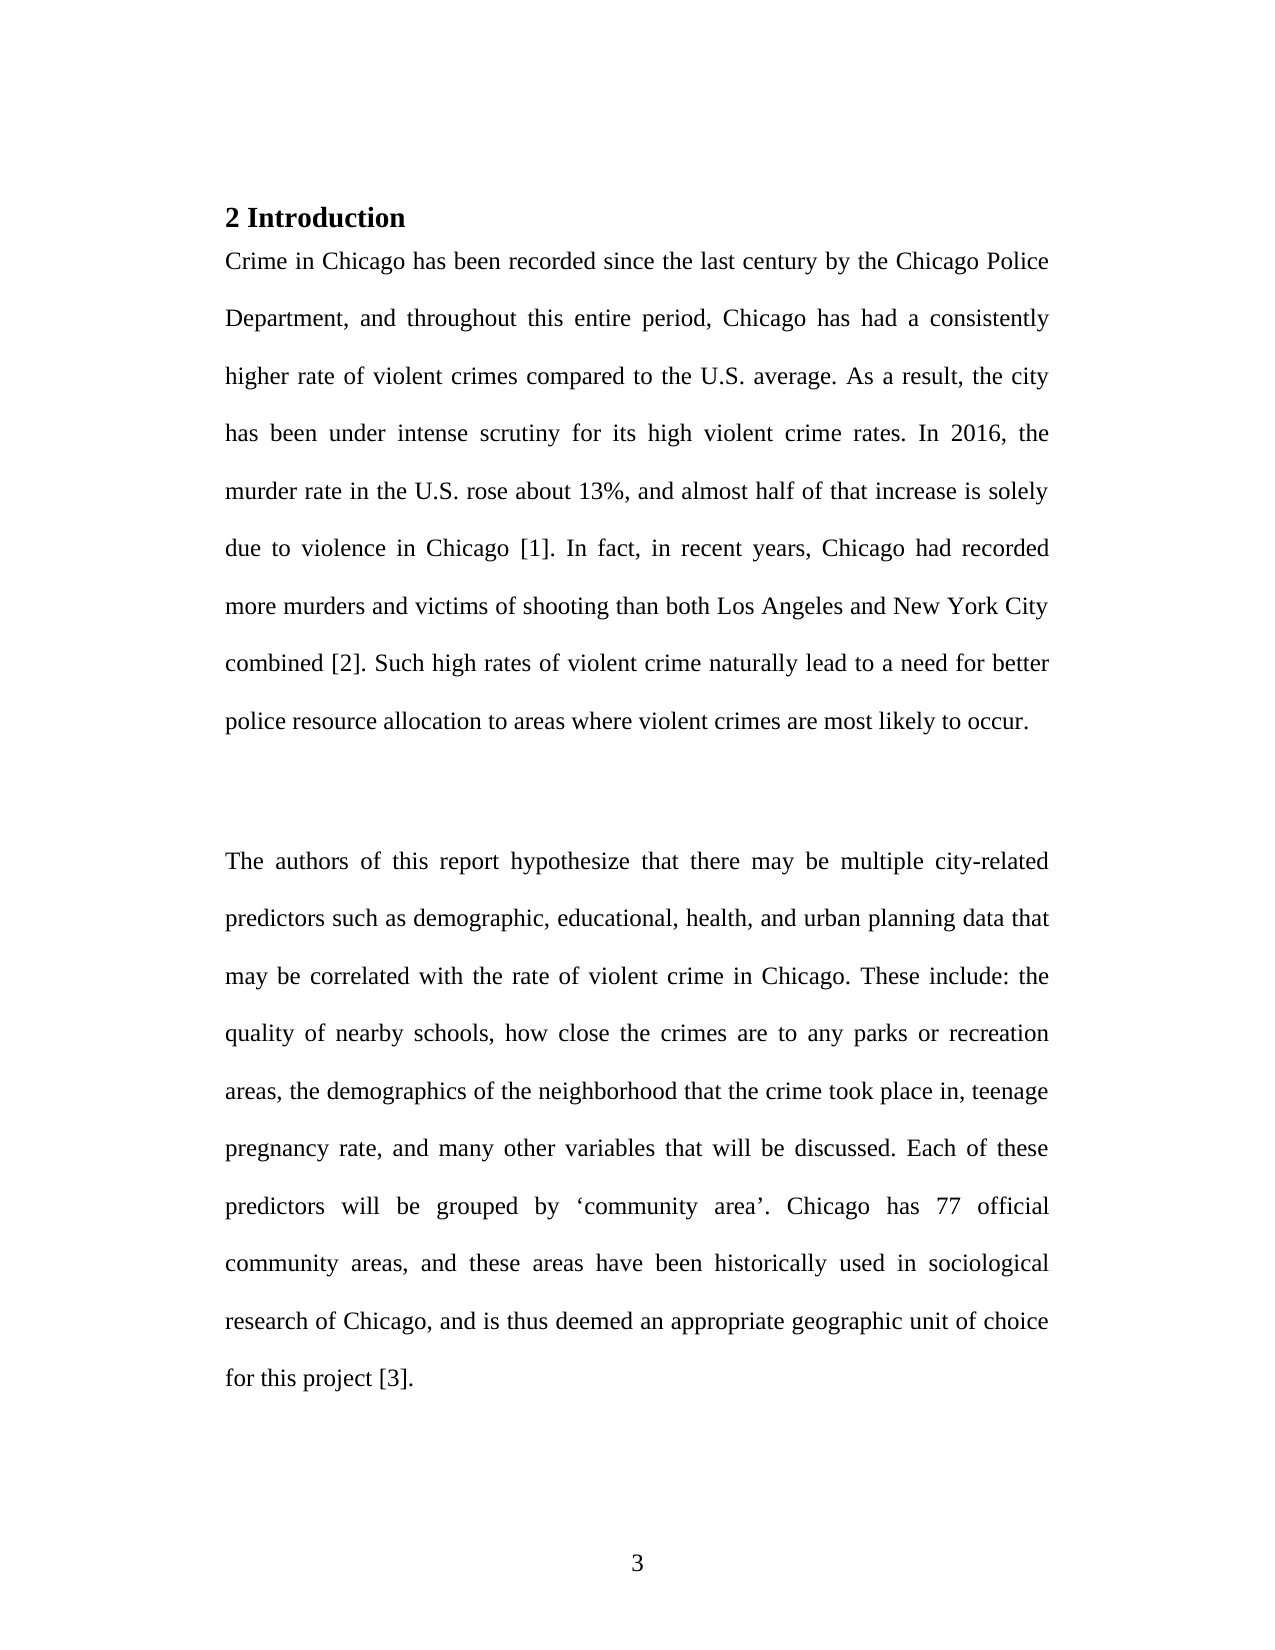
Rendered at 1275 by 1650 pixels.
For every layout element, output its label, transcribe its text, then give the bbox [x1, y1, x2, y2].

subtitle Introduction [225, 200, 1050, 233]
text The authors of this report hypothesize that there may be multiple city-related predictors such as demographic, educational, health, and urban planning data that may be correlated with the rate of violent crime in Chicago. These include: the quality of nearby schools, how close the crimes are to any parks or recreation areas, the demographics of the neighborhood that the crime took place in, teenage pregnancy rate, and many other variables that will be discussed. Each of these predictors will be grouped by ‘community area’. Chicago has 77 official community areas, and these areas have been historically used in sociological research of Chicago, and is thus deemed an appropriate geographic unit of choice for this project . [225, 846, 1050, 1392]
text Crime in Chicago has been recorded since the last century by the Chicago Police Department, and throughout this entire period, Chicago has had a consistently higher rate of violent crimes compared to the U.S. average. As a result, the city has been under intense scrutiny for its high violent crime rates. In 2016, the murder rate in the U.S. rose about 13%, and almost half of that increase is solely due to violence in Chicago . In fact, in recent years, Chicago had recorded more murders and victims of shooting than both Los Angeles and New York City combined . Such high rates of violent crime naturally lead to a need for better police resource allocation to areas where violent crimes are most likely to occur. [225, 246, 1050, 735]
